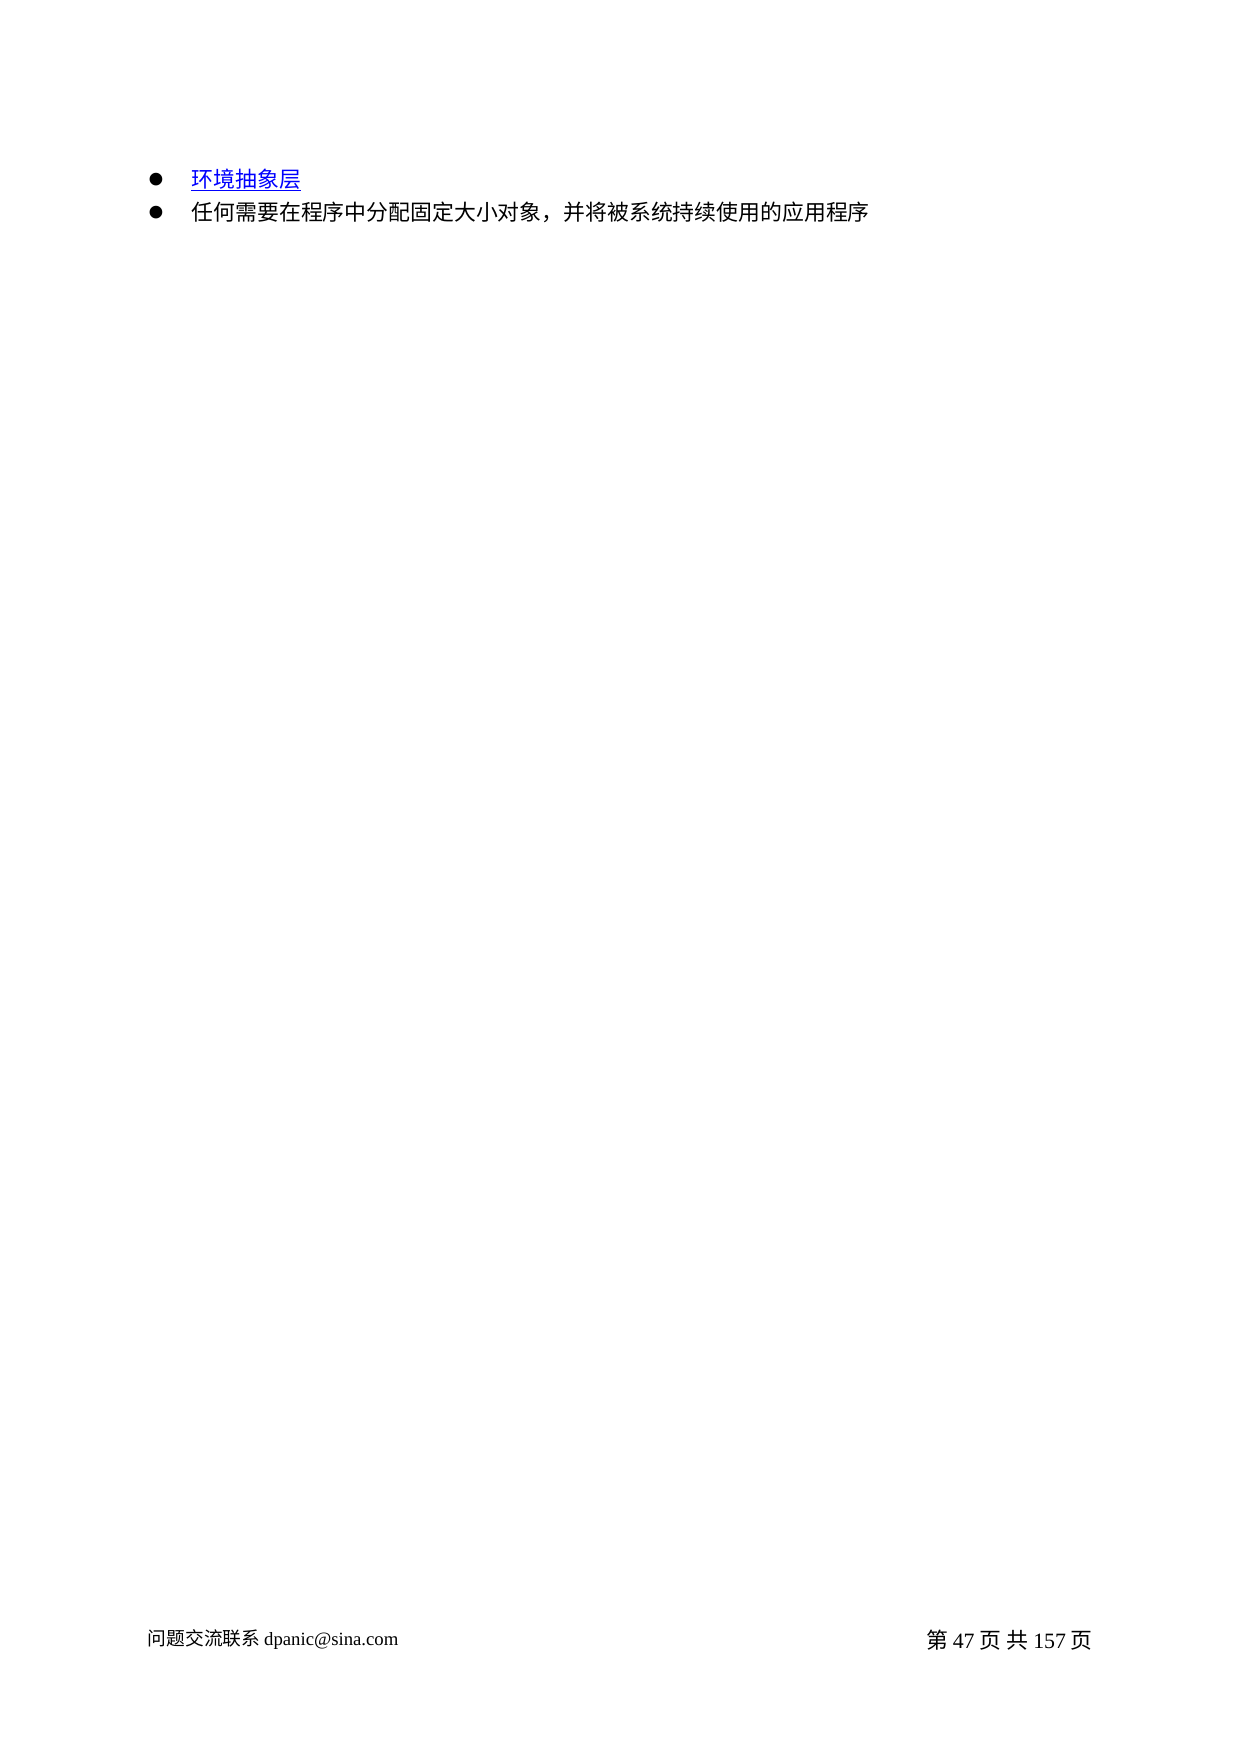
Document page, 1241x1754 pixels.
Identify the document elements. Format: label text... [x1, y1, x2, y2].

list 任何需要在程序中分配固定大小对象，并将被系统持续使用的应用程序 [148, 194, 1092, 227]
list 环境抽象层 [148, 162, 1092, 194]
